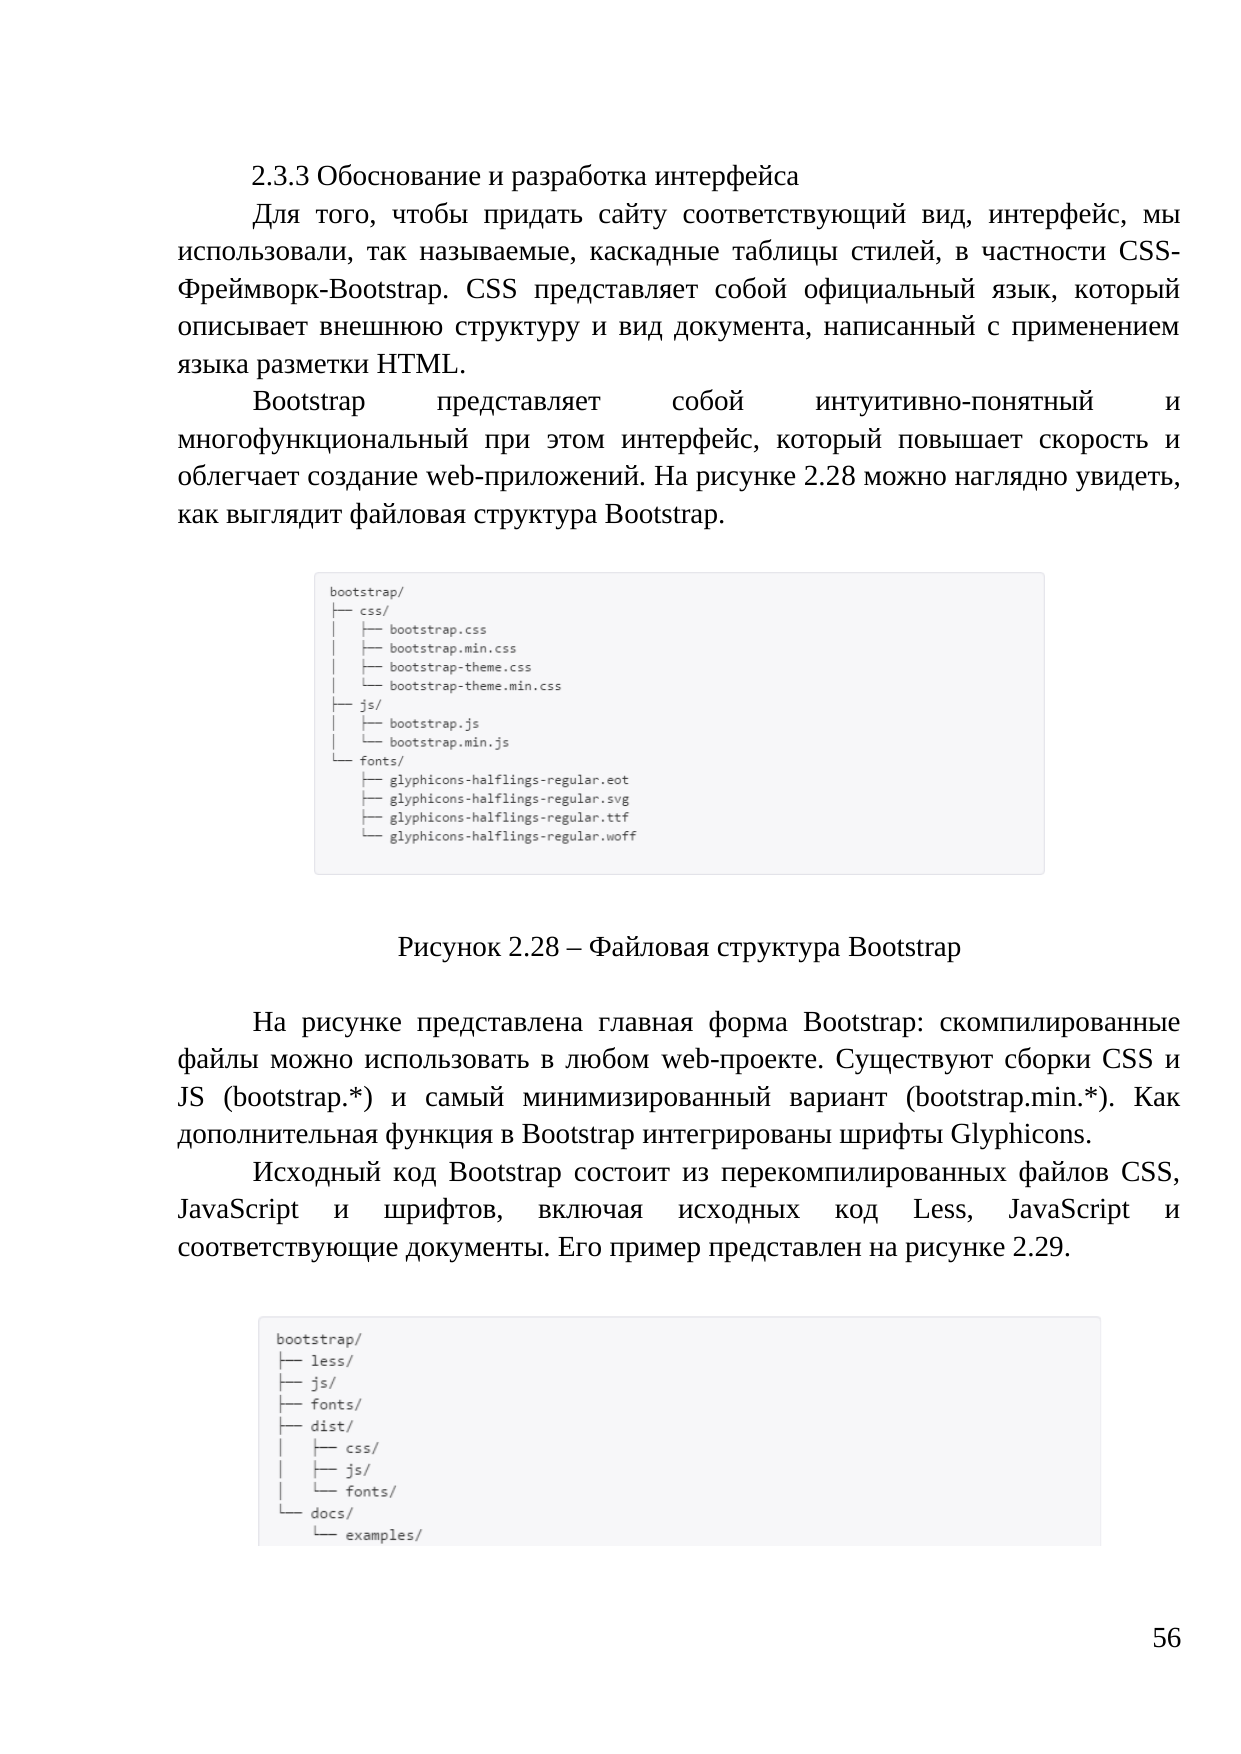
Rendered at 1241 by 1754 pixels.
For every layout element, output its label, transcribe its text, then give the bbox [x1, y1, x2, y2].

text Рисунок 2.28 – Файловая структура Bootstrap [177, 926, 1181, 964]
picture [257, 1314, 1102, 1546]
text 2.3.3 Обоснование и разработка интерфейса [177, 156, 1181, 193]
text На рисунке представлена главная форма Bootstrap: скомпилированные файлы можно использовать в любом web-проекте. Существуют сборки CSS и JS (bootstrap.*) и самый минимизированный вариант (bootstrap.min.*). Как дополнительная функция в Bootstrap интегрированы шрифты Glyphicons. [177, 1001, 1181, 1151]
text Для того, чтобы придать сайту соответствующий вид, интерфейс, мы использовали, так называемые, каскадные таблицы стилей, в частности CSS-Фреймворк-Bootstrap. CSS представляет собой официальный язык, который описывает внешнюю структуру и вид документа, написанный с применением языка разметки HTML. [177, 193, 1181, 381]
picture [311, 568, 1048, 876]
text Bootstrap представляет собой интуитивно-понятный и многофункциональный при этом интерфейс, который повышает скорость и облегчает создание web-приложений. На рисунке 2.28 можно наглядно увидеть, как выглядит файловая структура Bootstrap. [177, 381, 1181, 531]
text Исходный код Bootstrap состоит из перекомпилированных файлов CSS, JavaScript и шрифтов, включая исходных код Less, JavaScript и соответствующие документы. Его пример представлен на рисунке 2.29. [177, 1151, 1181, 1264]
